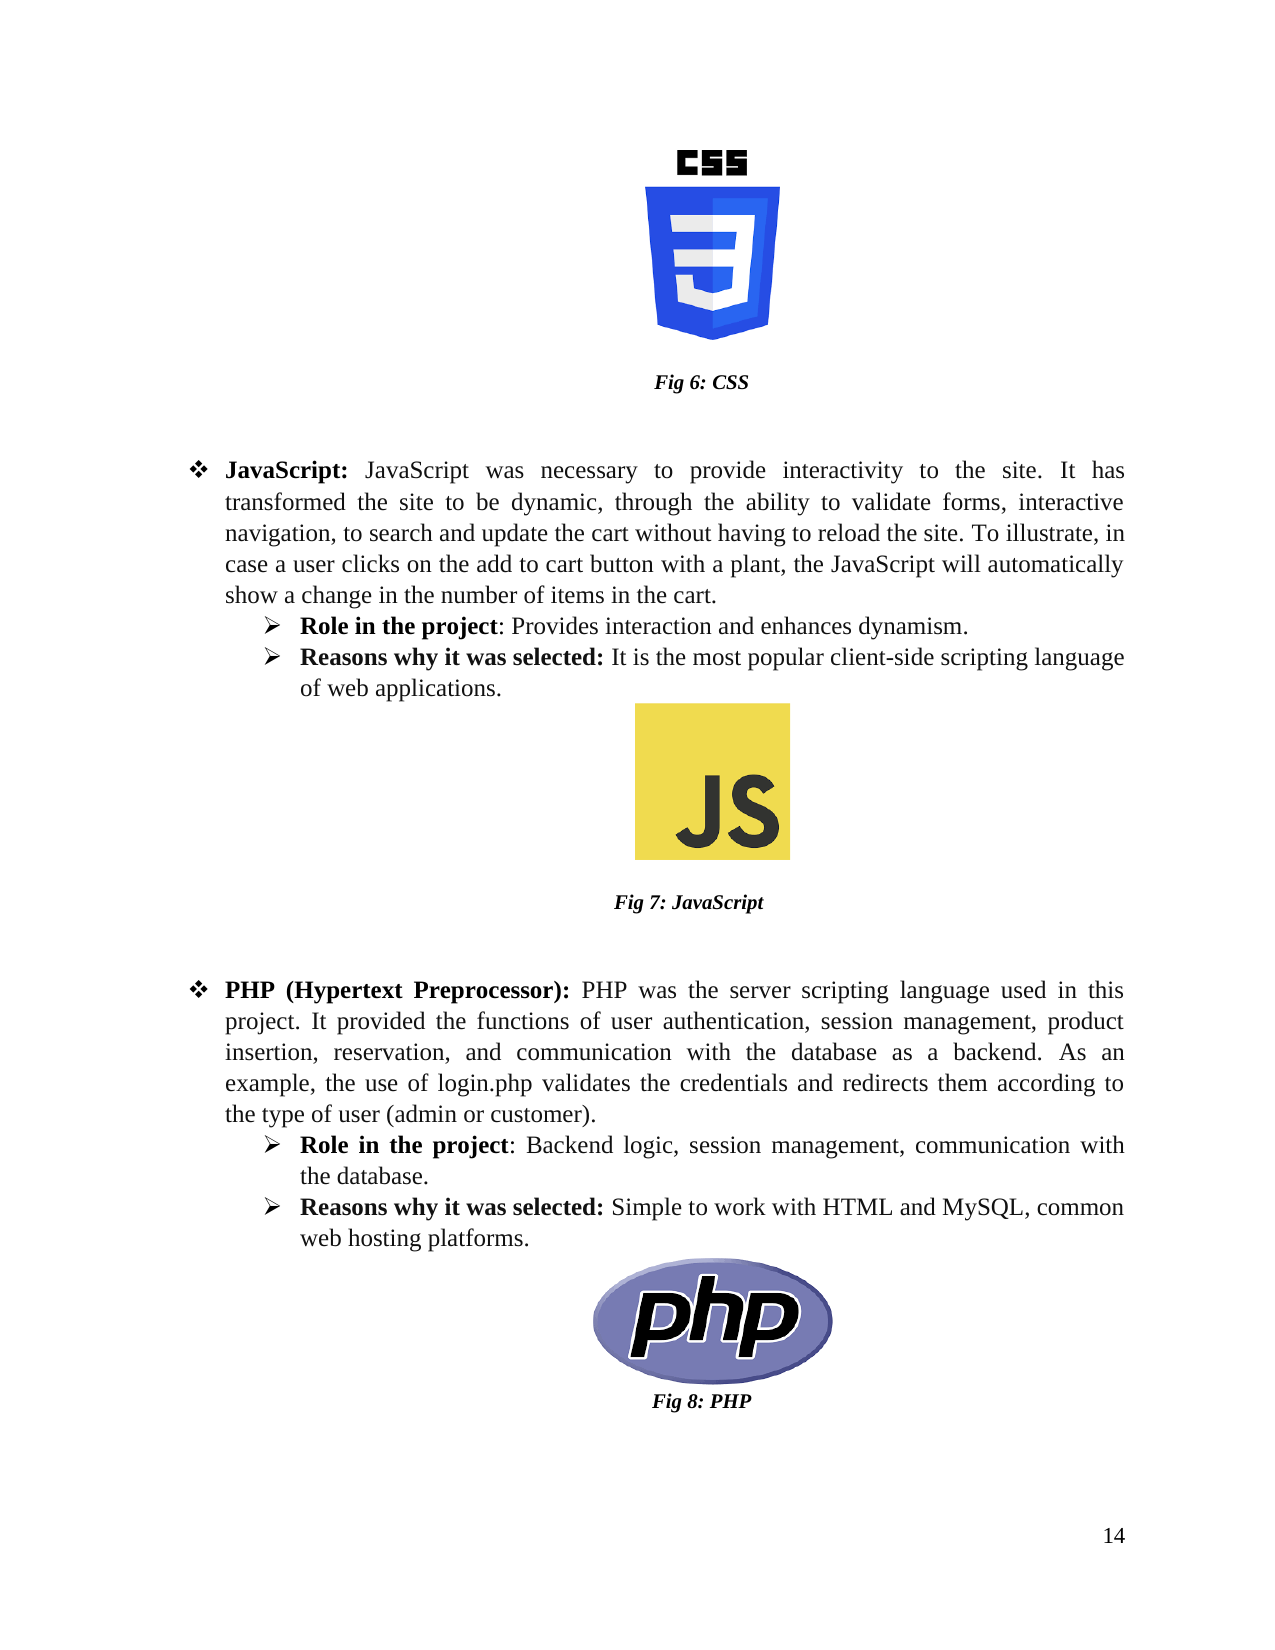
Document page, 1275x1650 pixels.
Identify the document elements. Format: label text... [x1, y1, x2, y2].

list Role in the project: Backend logic, session management, communication with the database. [262, 1130, 1125, 1190]
picture [635, 703, 791, 860]
picture [589, 1254, 836, 1388]
list Fig 7: JavaScript [228, 890, 1125, 914]
list Fig 8: PHP [228, 1389, 1125, 1413]
list Reasons why it was selected: Simple to work with HTML and MySQL, common web hosting platforms. [262, 1192, 1125, 1252]
list Role in the project: Provides interaction and enhances dynamism. [262, 611, 1125, 639]
list JavaScript: JavaScript was necessary to provide interactivity to the site. It has transformed the site to be dynamic, through the ability to validate forms, interactive navigation, to search and update the cart without having to reload the site. To illustrate, in case a user clicks on the add to cart button with a plant, the JavaScript will automatically show a change in the number of items in the cart. [187, 456, 1125, 608]
list Reasons why it was selected: It is the most popular client-side scripting language of web applications. [262, 642, 1125, 702]
list PHP (Hypertext Preprocessor): PHP was the server scripting language used in this project. It provided the functions of user authentication, session management, product insertion, reservation, and communication with the database as a backend. As an example, the use of login.php validates the credentials and redirects them according to the type of user (admin or customer). [187, 975, 1125, 1128]
picture [645, 150, 780, 340]
list Fig 6: CSS [228, 370, 1125, 394]
